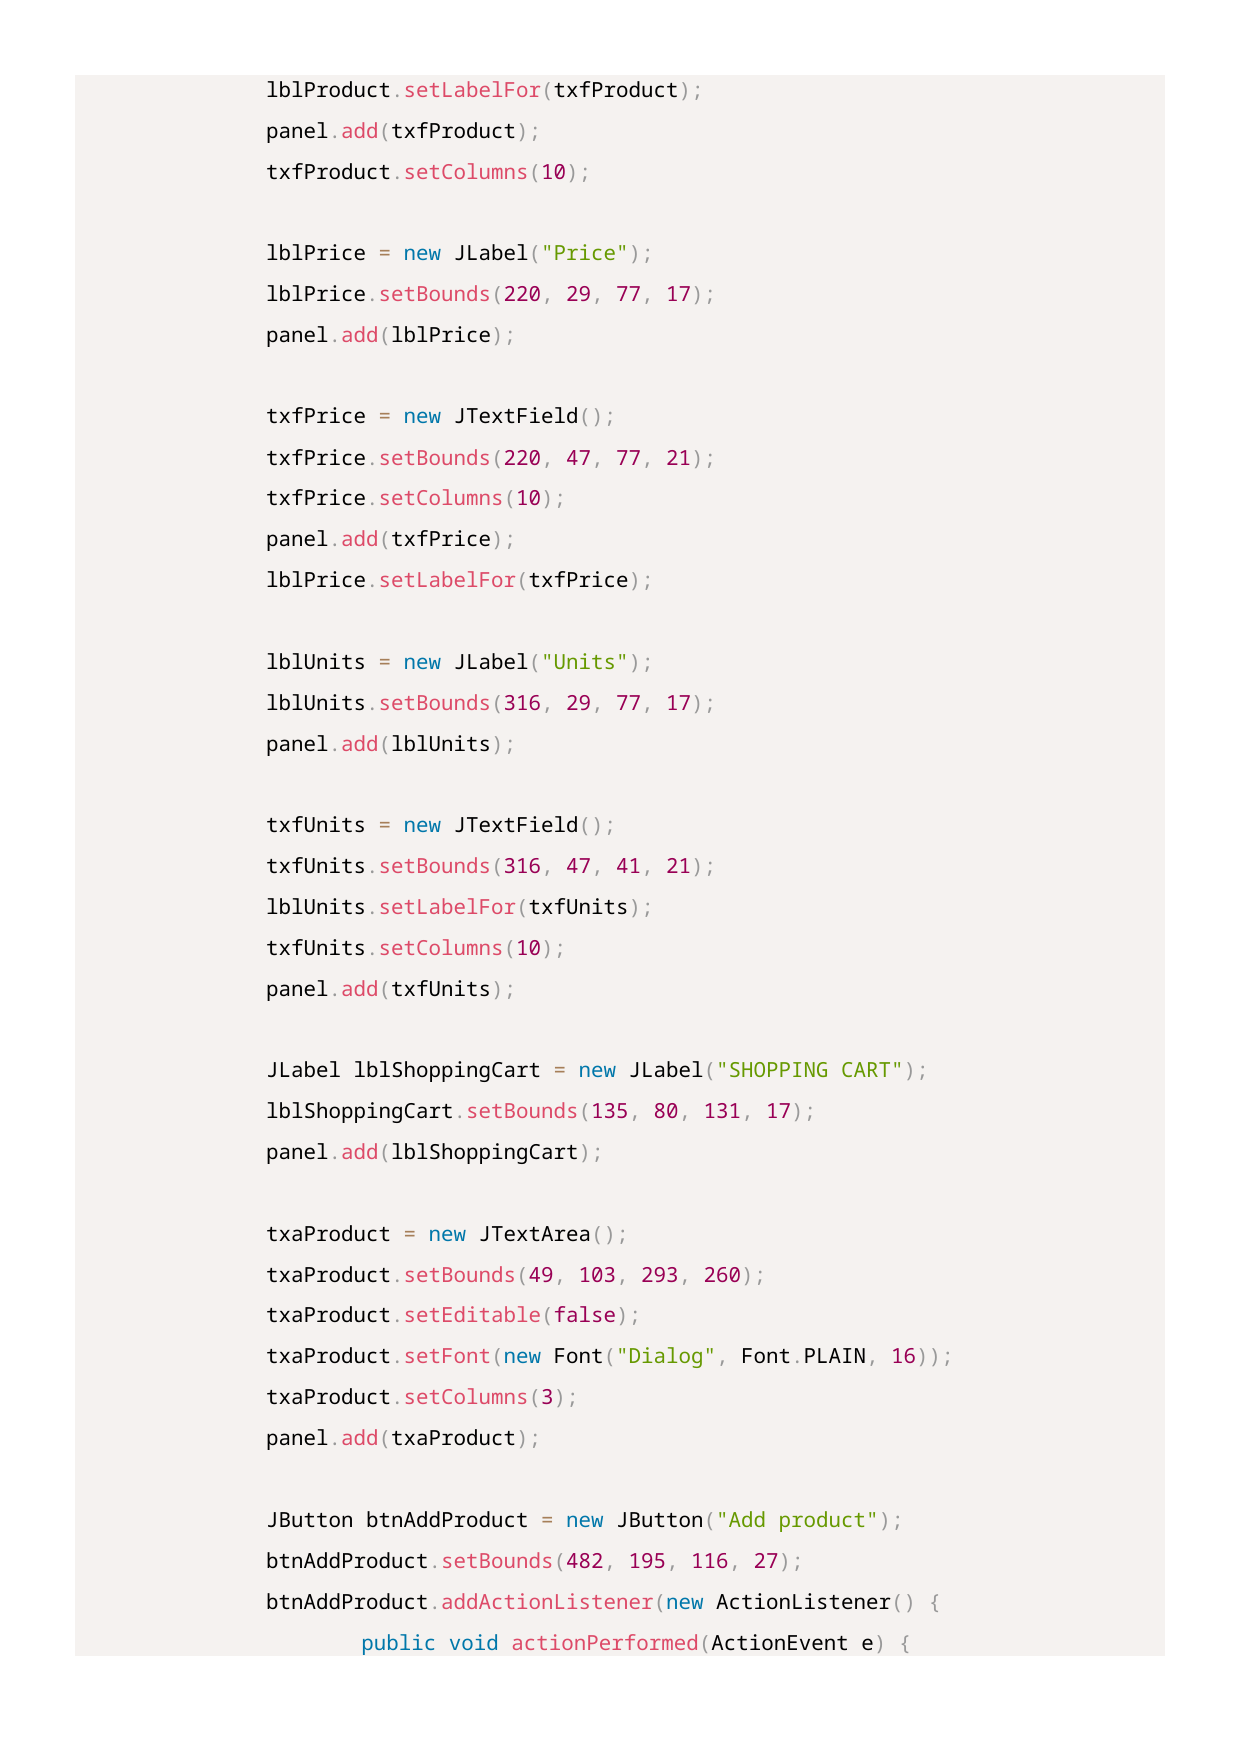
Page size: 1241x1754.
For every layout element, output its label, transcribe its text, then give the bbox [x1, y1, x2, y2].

text panel.add(lblPrice); [75, 320, 1165, 349]
text btnAddProduct.addActionListener(new ActionListener() { [75, 1587, 1165, 1615]
text public void actionPerformed(ActionEvent e) { [75, 1628, 1165, 1656]
text lblPrice.setLabelFor(txfPrice); [75, 565, 1165, 594]
text panel.add(txfProduct); [75, 116, 1165, 144]
text txaProduct.setBounds(49, 103, 293, 260); [75, 1260, 1165, 1288]
text txaProduct = new JTextArea(); [75, 1219, 1165, 1247]
text txfUnits.setColumns(10); [75, 933, 1165, 961]
text lblPrice.setBounds(220, 29, 77, 17); [75, 279, 1165, 308]
text txfProduct.setColumns(10); [75, 157, 1165, 185]
text lblUnits.setBounds(316, 29, 77, 17); [75, 688, 1165, 716]
text JButton btnAddProduct = new JButton("Add product"); [75, 1505, 1165, 1533]
text lblPrice = new JLabel("Price"); [75, 238, 1165, 267]
text txaProduct.setEditable(false); [75, 1301, 1165, 1329]
text panel.add(txfUnits); [75, 974, 1165, 1002]
text txfPrice = new JTextField(); [75, 402, 1165, 430]
text lblShoppingCart.setBounds(135, 80, 131, 17); [75, 1096, 1165, 1125]
text lblUnits.setLabelFor(txfUnits); [75, 892, 1165, 921]
text lblUnits = new JLabel("Units"); [75, 647, 1165, 675]
text txaProduct.setColumns(3); [75, 1382, 1165, 1411]
text txfPrice.setColumns(10); [75, 483, 1165, 512]
text txaProduct.setFont(new Font("Dialog", Font.PLAIN, 16)); [75, 1342, 1165, 1370]
text btnAddProduct.setBounds(482, 195, 116, 27); [75, 1546, 1165, 1574]
text JLabel lblShoppingCart = new JLabel("SHOPPING CART"); [75, 1055, 1165, 1084]
text txfUnits.setBounds(316, 47, 41, 21); [75, 851, 1165, 879]
text txfPrice.setBounds(220, 47, 77, 21); [75, 443, 1165, 471]
text panel.add(txaProduct); [75, 1423, 1165, 1452]
text lblProduct.setLabelFor(txfProduct); [75, 75, 1165, 103]
text txfUnits = new JTextField(); [75, 810, 1165, 839]
text panel.add(txfPrice); [75, 524, 1165, 553]
text panel.add(lblUnits); [75, 729, 1165, 757]
text panel.add(lblShoppingCart); [75, 1137, 1165, 1166]
